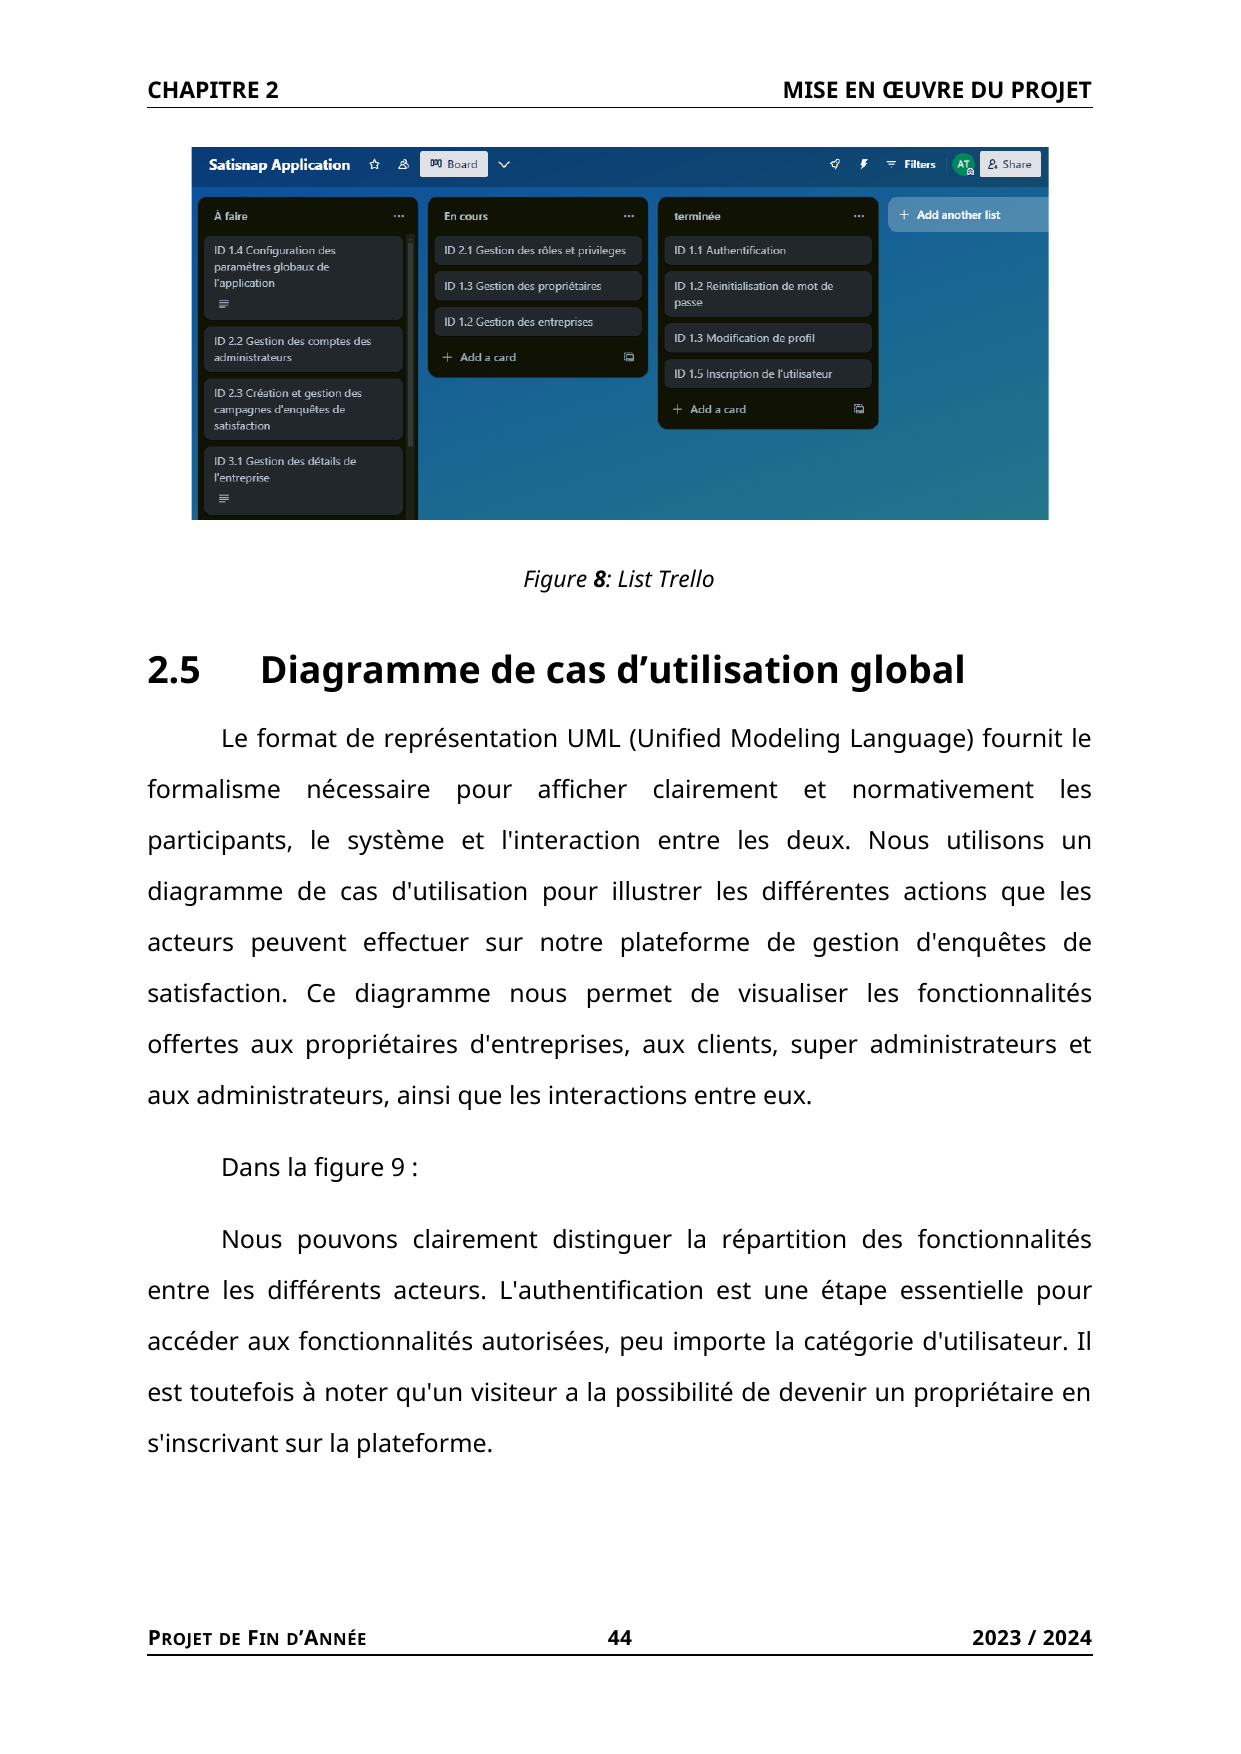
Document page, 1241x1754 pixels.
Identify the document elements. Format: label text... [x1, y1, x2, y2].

text Dans la figure 9 : [147, 1149, 1093, 1184]
text Le format de représentation UML (Unified Modeling Language) fournit le formalisme nécessaire pour afficher clairement et normativement les participants, le système et l'interaction entre les deux. Nous utilisons un diagramme de cas d'utilisation pour illustrer les différentes actions que les acteurs peuvent effectuer sur notre plateforme de gestion d'enquêtes de satisfaction. Ce diagramme nous permet de visualiser les fonctionnalités offertes aux propriétaires d'entreprises, aux clients, super administrateurs et aux administrateurs, ainsi que les interactions entre eux. [147, 720, 1093, 1112]
picture [191, 147, 1049, 520]
text Figure 8: List Trello [147, 563, 1093, 594]
text Nous pouvons clairement distinguer la répartition des fonctionnalités entre les différents acteurs. L'authentification est une étape essentielle pour accéder aux fonctionnalités autorisées, peu importe la catégorie d'utilisateur. Il est toutefois à noter qu'un visiteur a la possibilité de devenir un propriétaire en s'inscrivant sur la plateforme. [147, 1221, 1093, 1460]
subtitle Diagramme de cas d’utilisation global [147, 644, 1093, 695]
